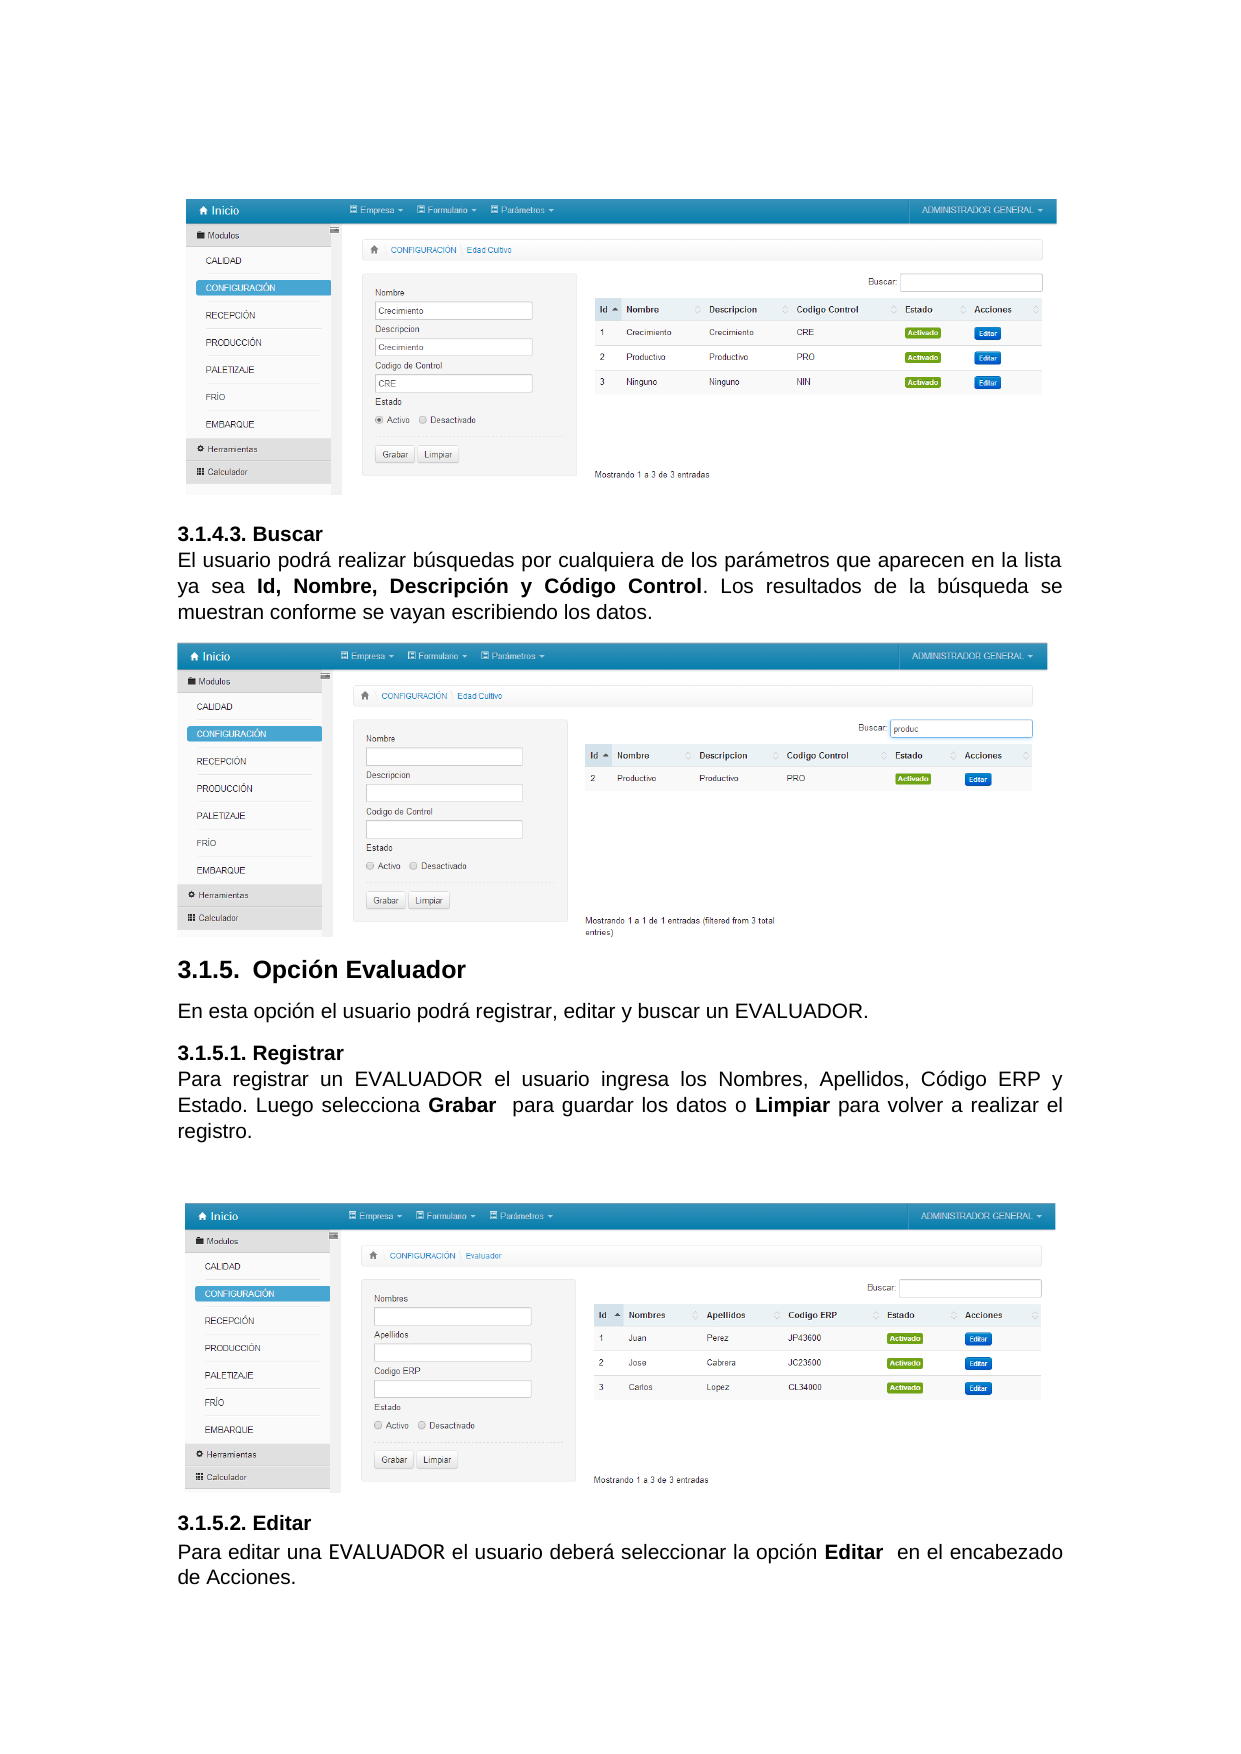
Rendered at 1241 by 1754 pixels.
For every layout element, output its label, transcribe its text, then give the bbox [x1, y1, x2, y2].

text En esta opción el usuario podrá registrar, editar y buscar un EVALUADOR. [177, 998, 1063, 1022]
text El usuario podrá realizar búsquedas por cualquiera de los parámetros que aparecen en la lista ya sea Id, Nombre, Descripción y Código Control. Los resultados de la búsqueda se muestran conforme se vayan escribiendo los datos. [177, 548, 1063, 624]
subtitle Registrar [177, 1041, 1063, 1065]
text Para registrar un EVALUADOR el usuario ingresa los Nombres, Apellidos, Código ERP y Estado. Luego selecciona Grabar para guardar los datos o Limpiar para volver a realizar el registro. [177, 1067, 1063, 1142]
picture [177, 642, 1048, 664]
picture [186, 224, 1057, 495]
text Para editar una EVALUADOR el usuario deberá seleccionar la opción Editar en el encabezado de Acciones. [177, 1537, 1063, 1589]
picture [185, 1203, 1056, 1224]
subtitle Editar [177, 1511, 1063, 1535]
picture [177, 670, 1048, 937]
picture [185, 1230, 1056, 1493]
picture [186, 199, 1057, 218]
subtitle Buscar [177, 522, 1063, 546]
subtitle Opción Evaluador [177, 955, 1063, 984]
